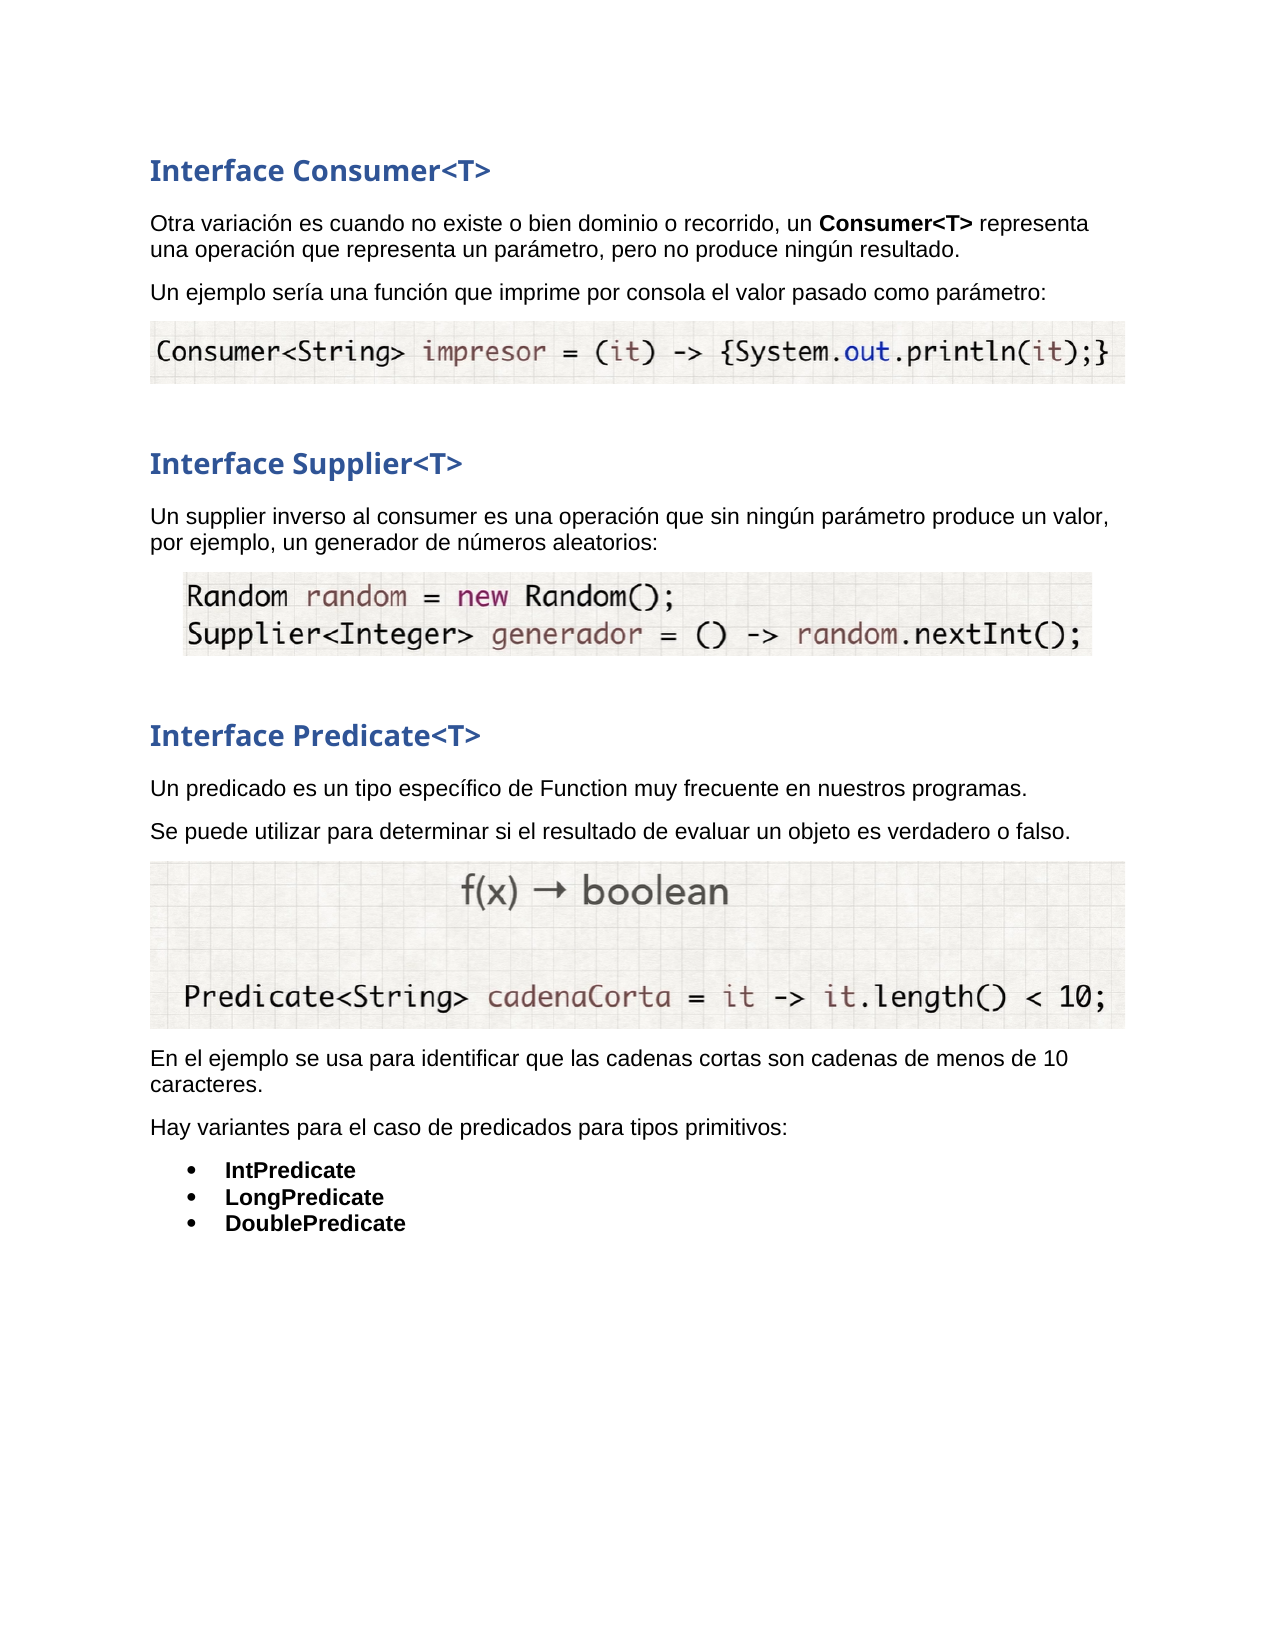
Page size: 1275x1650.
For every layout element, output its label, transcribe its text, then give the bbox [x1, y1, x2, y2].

text Hay variantes para el caso de predicados para tipos primitivos: [150, 1114, 1125, 1141]
text Se puede utilizar para determinar si el resultado de evaluar un objeto es verdadero o falso. [150, 818, 1125, 844]
picture [150, 321, 1125, 384]
list DoublePredicate [187, 1210, 1125, 1236]
subtitle Interface Consumer<T> [150, 150, 1125, 190]
text Otra variación es cuando no existe o bien dominio o recorrido, un Consumer<T> representa una operación que representa un parámetro, pero no produce ningún resultado. [150, 209, 1125, 262]
list LongPredicate [187, 1184, 1125, 1210]
text Un supplier inverso al consumer es una operación que sin ningún parámetro produce un valor, por ejemplo, un generador de números aleatorios: [150, 503, 1125, 556]
list IntPredicate [187, 1157, 1125, 1184]
text En el ejemplo se usa para identificar que las cadenas cortas son cadenas de menos de 10 caracteres. [150, 1045, 1125, 1098]
text Un ejemplo sería una función que imprime por consola el valor pasado como parámetro: [150, 279, 1125, 305]
subtitle Interface Supplier<T> [150, 443, 1125, 483]
picture [182, 572, 1093, 656]
picture [150, 861, 1125, 1029]
text Un predicado es un tipo específico de Function muy frecuente en nuestros programas. [150, 775, 1125, 801]
subtitle Interface Predicate<T> [150, 716, 1125, 755]
